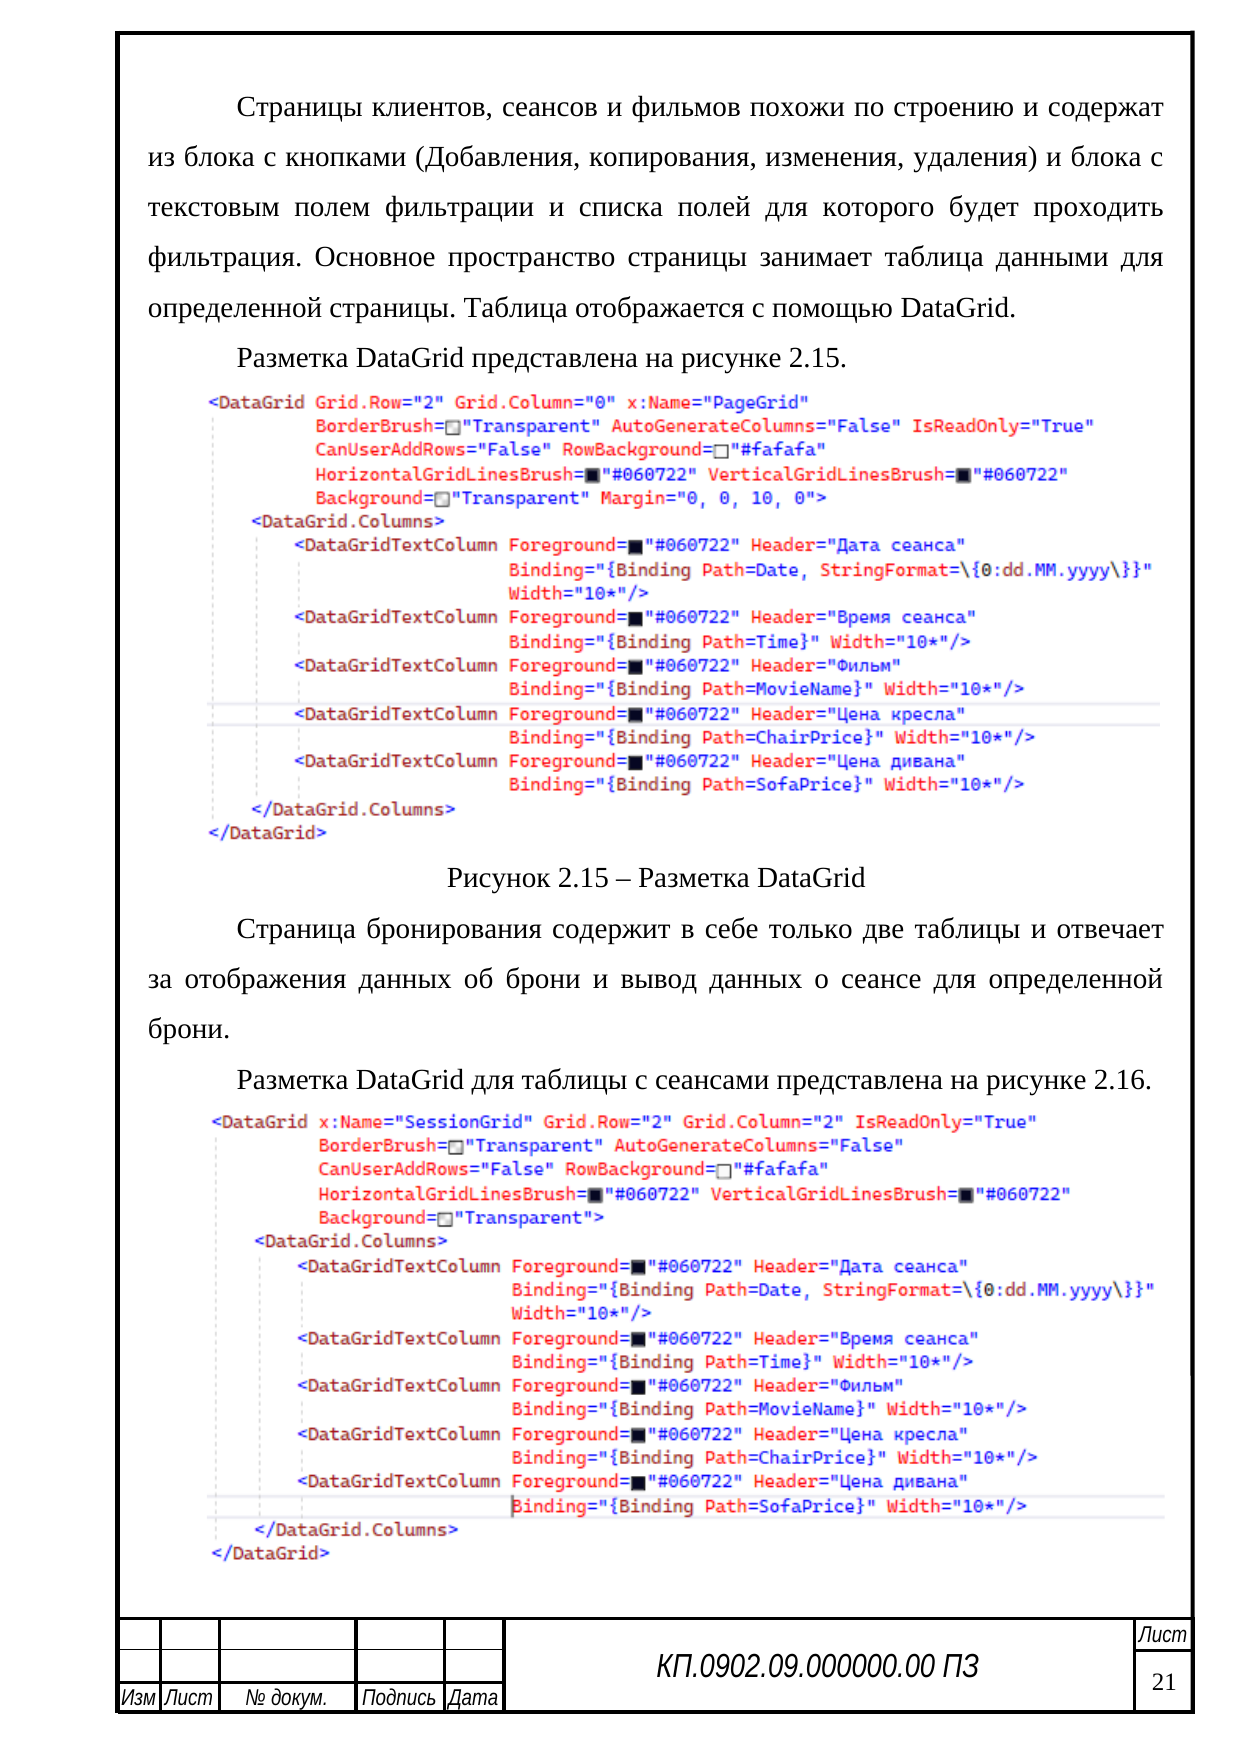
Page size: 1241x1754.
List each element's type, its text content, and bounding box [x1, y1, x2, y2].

picture [206, 390, 1160, 844]
text Рисунок 2.15 – Разметка DataGrid [118, 861, 1194, 894]
text Разметка DataGrid представлена на рисунке 2.15. [148, 340, 1164, 374]
text Страницы клиентов, сеансов и фильмов похожи по строению и содержат из блока с кнопками (Добавления, копирования, изменения, удаления) и блока с текстовым полем фильтрации и списка полей для которого будет проходить фильтрация. Основное пространство страницы занимает таблица данными для определенной страницы. Таблица отображается с помощью DataGrid. [148, 89, 1164, 323]
text Страница бронирования содержит в себе только две таблицы и отвечает за отображения данных об брони и вывод данных о сеансе для определенной брони. [148, 911, 1164, 1045]
text Разметка DataGrid для таблицы с сеансами представлена на рисунке 2.16. [148, 1062, 1164, 1095]
picture [206, 1112, 1165, 1566]
